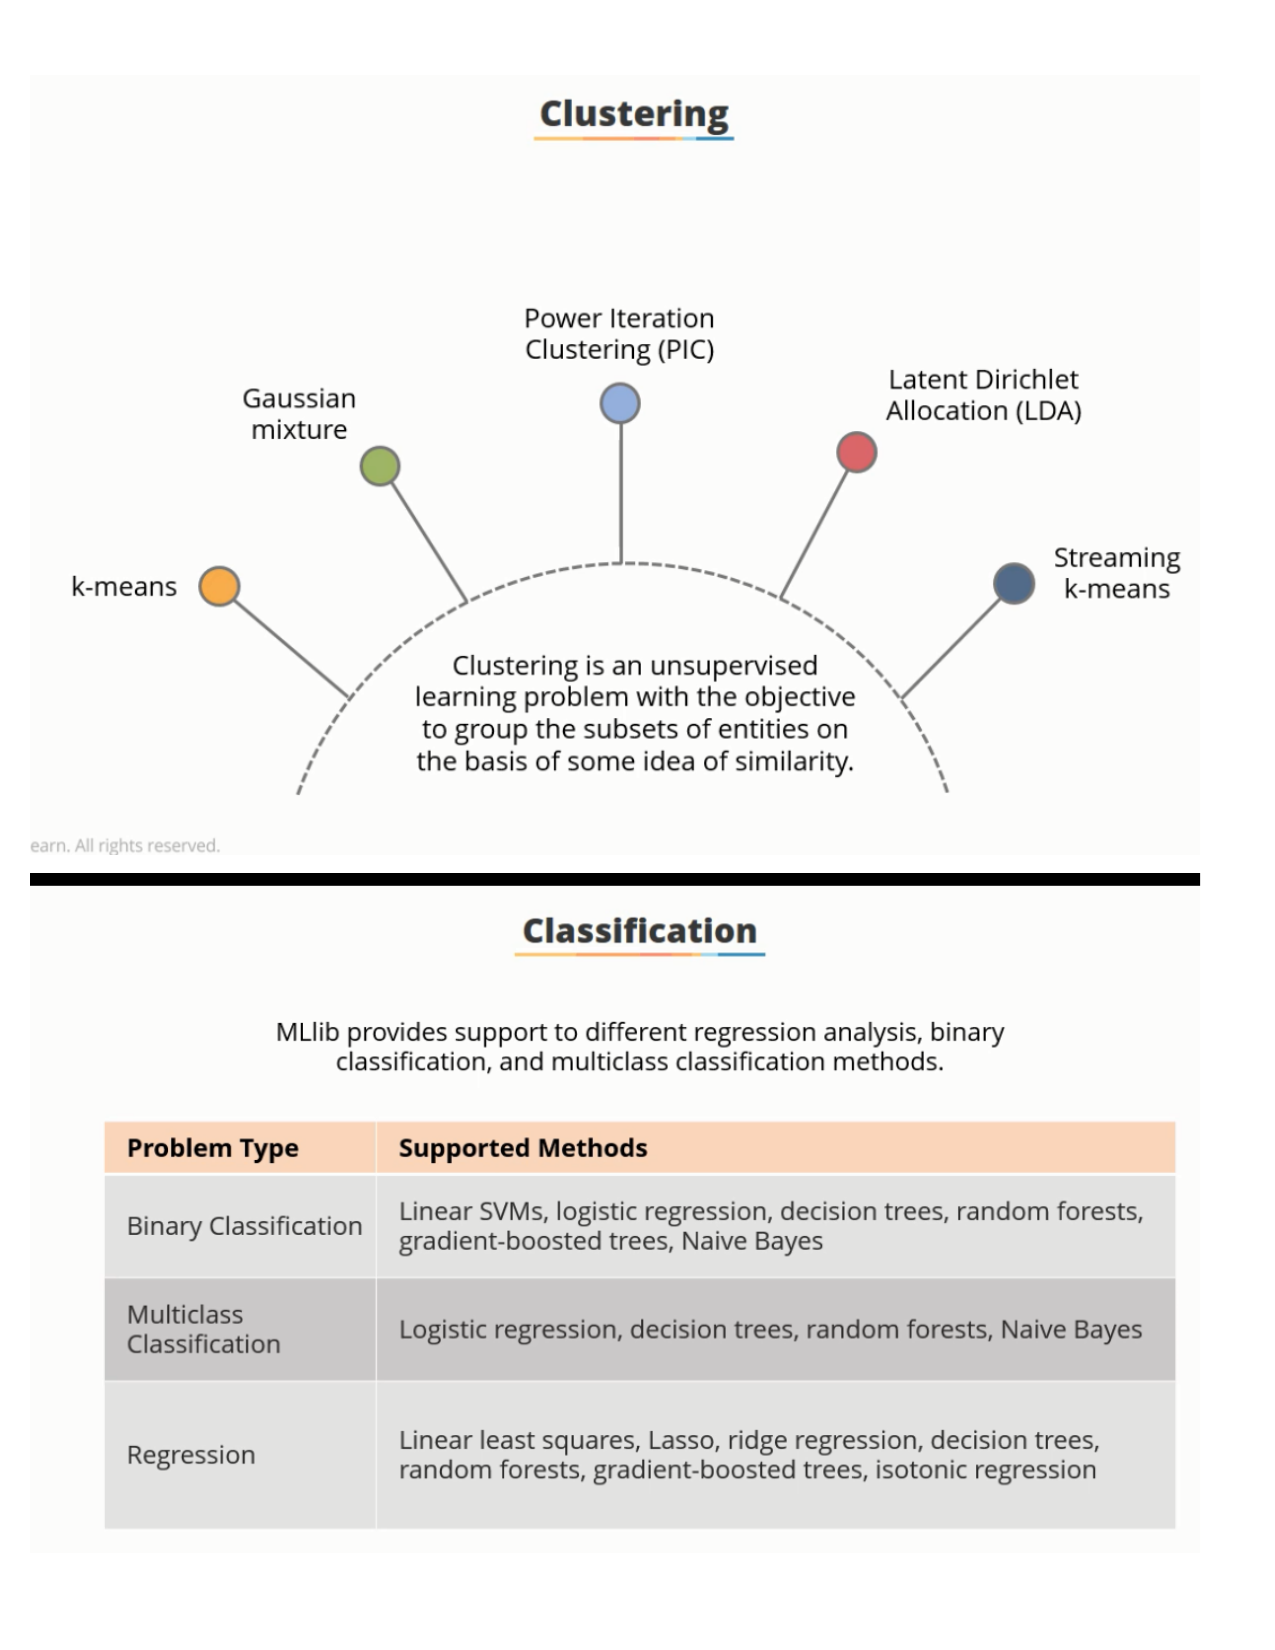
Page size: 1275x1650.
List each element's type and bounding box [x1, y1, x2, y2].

picture [30, 873, 1200, 1553]
picture [30, 75, 1200, 855]
